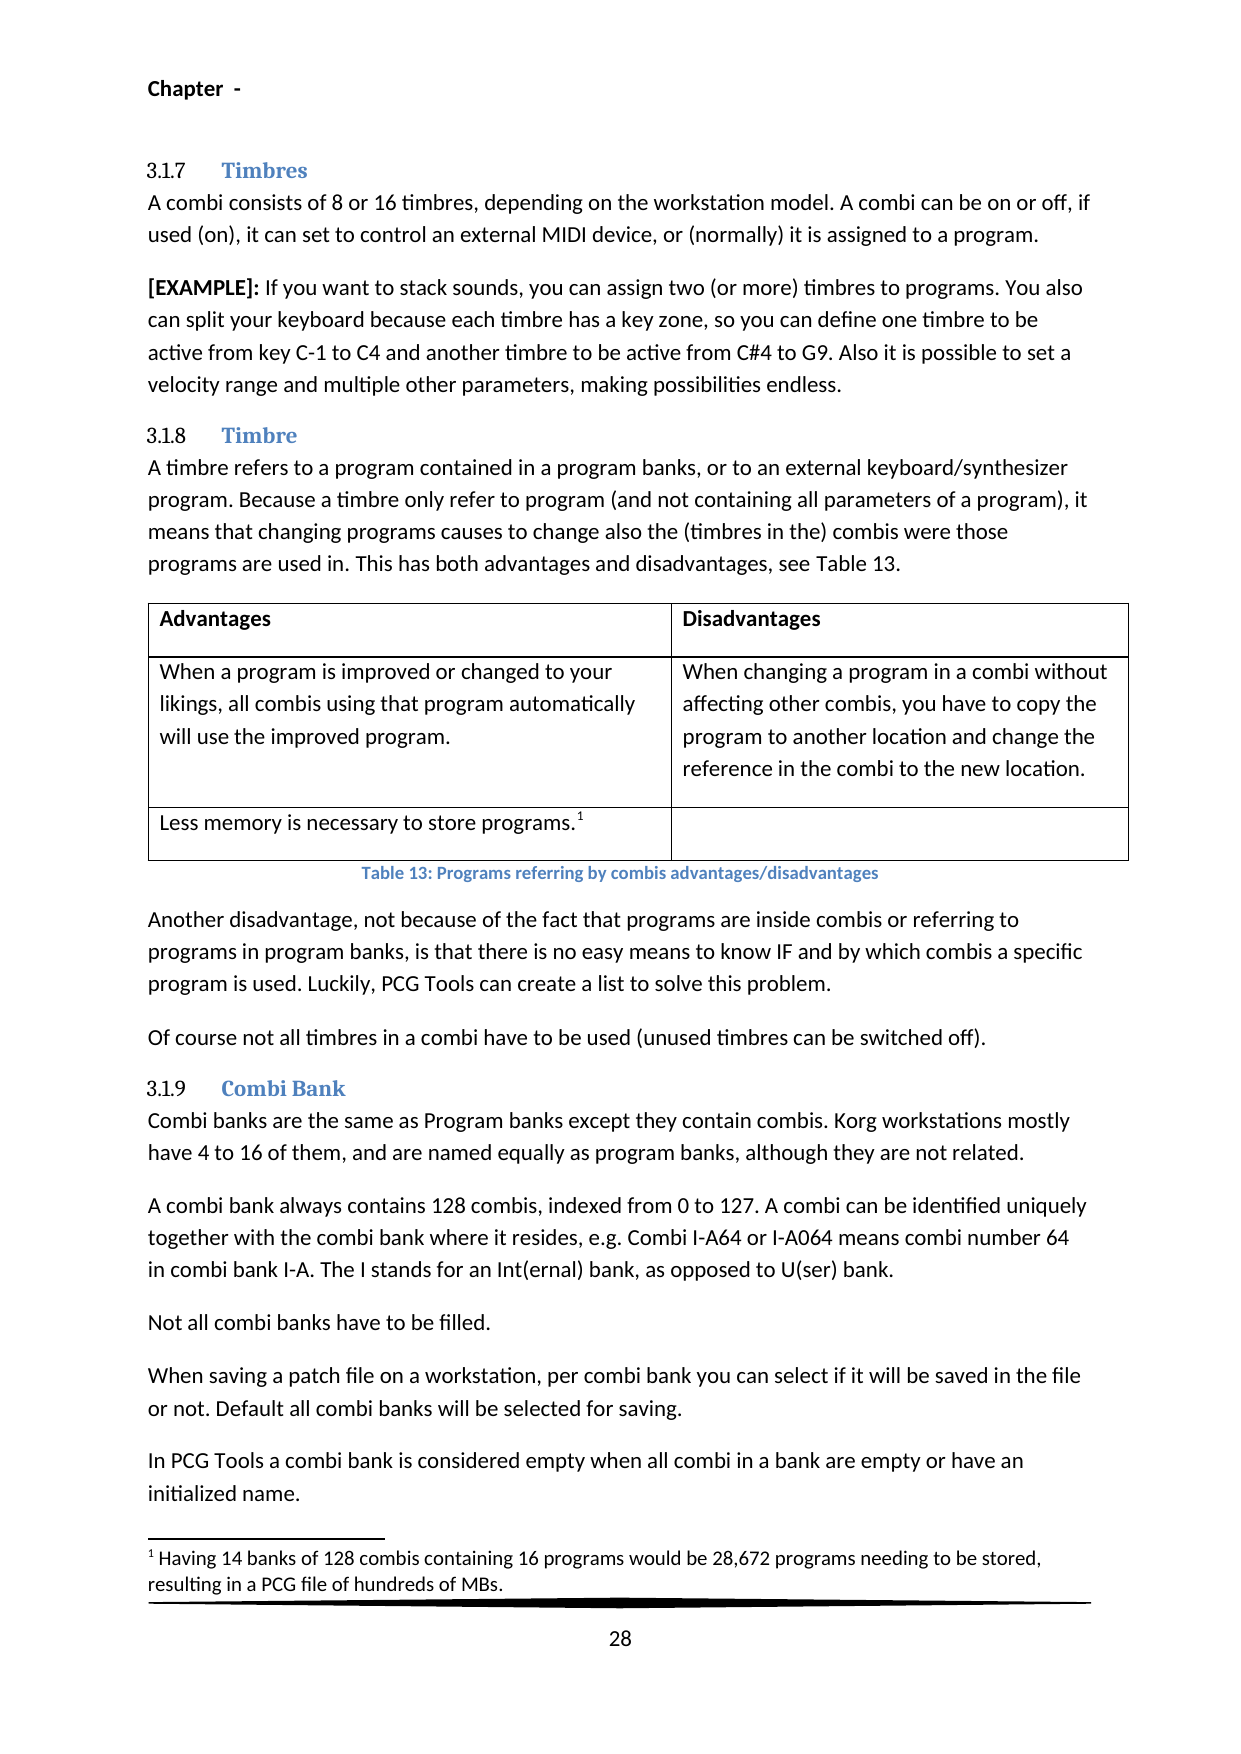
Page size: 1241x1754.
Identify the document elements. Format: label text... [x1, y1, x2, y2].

text A combi bank always contains 128 combis, indexed from 0 to 127. A combi can be identified uniquely together with the combi bank where it resides, e.g. Combi I-A64 or I-A064 means combi number 64 in combi bank I-A. The I stands for an Int(ernal) bank, as opposed to U(ser) bank. [148, 1191, 1093, 1283]
text Another disadvantage, not because of the fact that programs are inside combis or referring to programs in program banks, is that there is no easy means to know IF and by which combis a specific program is used. Luckily, PCG Tools can create a list to solve this problem. [148, 905, 1093, 998]
text Combi banks are the same as Program banks except they contain combis. Korg workstations mostly have 4 to 16 of them, and are named equally as program banks, although they are not related. [148, 1106, 1093, 1166]
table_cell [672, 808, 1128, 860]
text Not all combi banks have to be filled. [148, 1308, 1093, 1336]
text A combi consists of 8 or 16 timbres, depending on the workstation model. A combi can be on or off, if used (on), it can set to control an external MIDI device, or (normally) it is assigned to a program. [148, 188, 1093, 248]
subtitle Combi Bank [146, 1076, 1093, 1102]
text Of course not all timbres in a combi have to be used (unused timbres can be switched off). [148, 1023, 1093, 1051]
text A timbre refers to a program contained in a program banks, or to an external keyboard/synthesizer program. Because a timbre only refer to program (and not containing all parameters of a program), it means that changing programs causes to change also the (timbres in the) combis were those programs are used in. This has both advantages and disadvantages, see Table 13. [148, 453, 1093, 578]
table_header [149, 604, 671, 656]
text In PCG Tools a combi bank is considered empty when all combi in a bank are empty or have an initialized name. [148, 1447, 1093, 1507]
subtitle Timbre [146, 423, 1093, 449]
text Table 13: Programs referring by combis advantages/disadvantages [148, 861, 1093, 884]
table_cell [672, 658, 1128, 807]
text When saving a patch file on a workstation, per combi bank you can select if it will be saved in the file or not. Default all combi banks will be selected for saving. [148, 1361, 1093, 1422]
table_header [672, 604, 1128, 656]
text [EXAMPLE]: If you want to stack sounds, you can assign two (or more) timbres to programs. You also can split your keyboard because each timbre has a key zone, so you can define one timbre to be active from key C-1 to C4 and another timbre to be active from C#4 to G9. Also it is possible to set a velocity range and multiple other parameters, making possibilities endless. [148, 273, 1093, 398]
subtitle Timbres [146, 158, 1093, 184]
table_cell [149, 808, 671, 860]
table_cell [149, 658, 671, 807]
